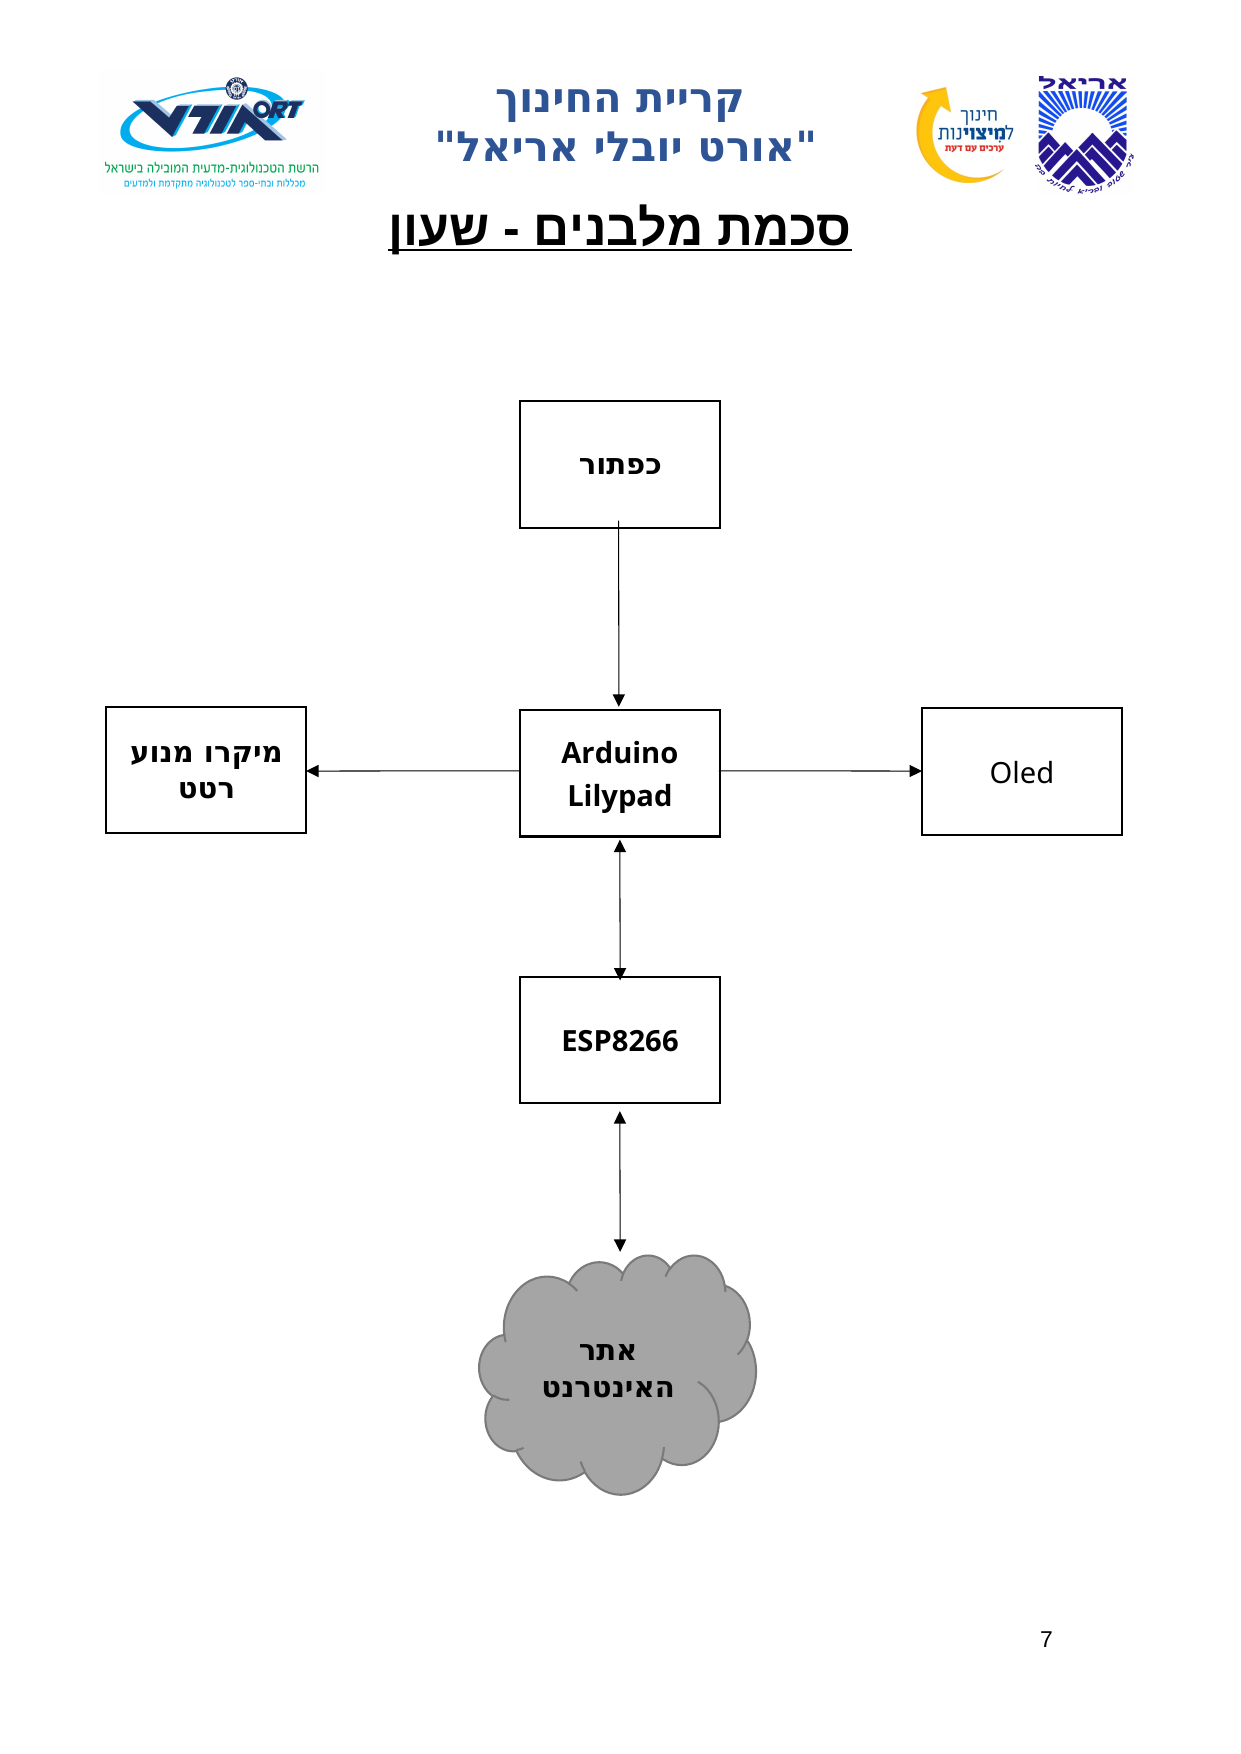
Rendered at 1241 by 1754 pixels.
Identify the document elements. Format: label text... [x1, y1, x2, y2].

picture [1035, 76, 1134, 194]
text סכמת מלבנים - שעון [187, 199, 1053, 256]
picture [97, 70, 326, 194]
picture [915, 87, 1014, 183]
